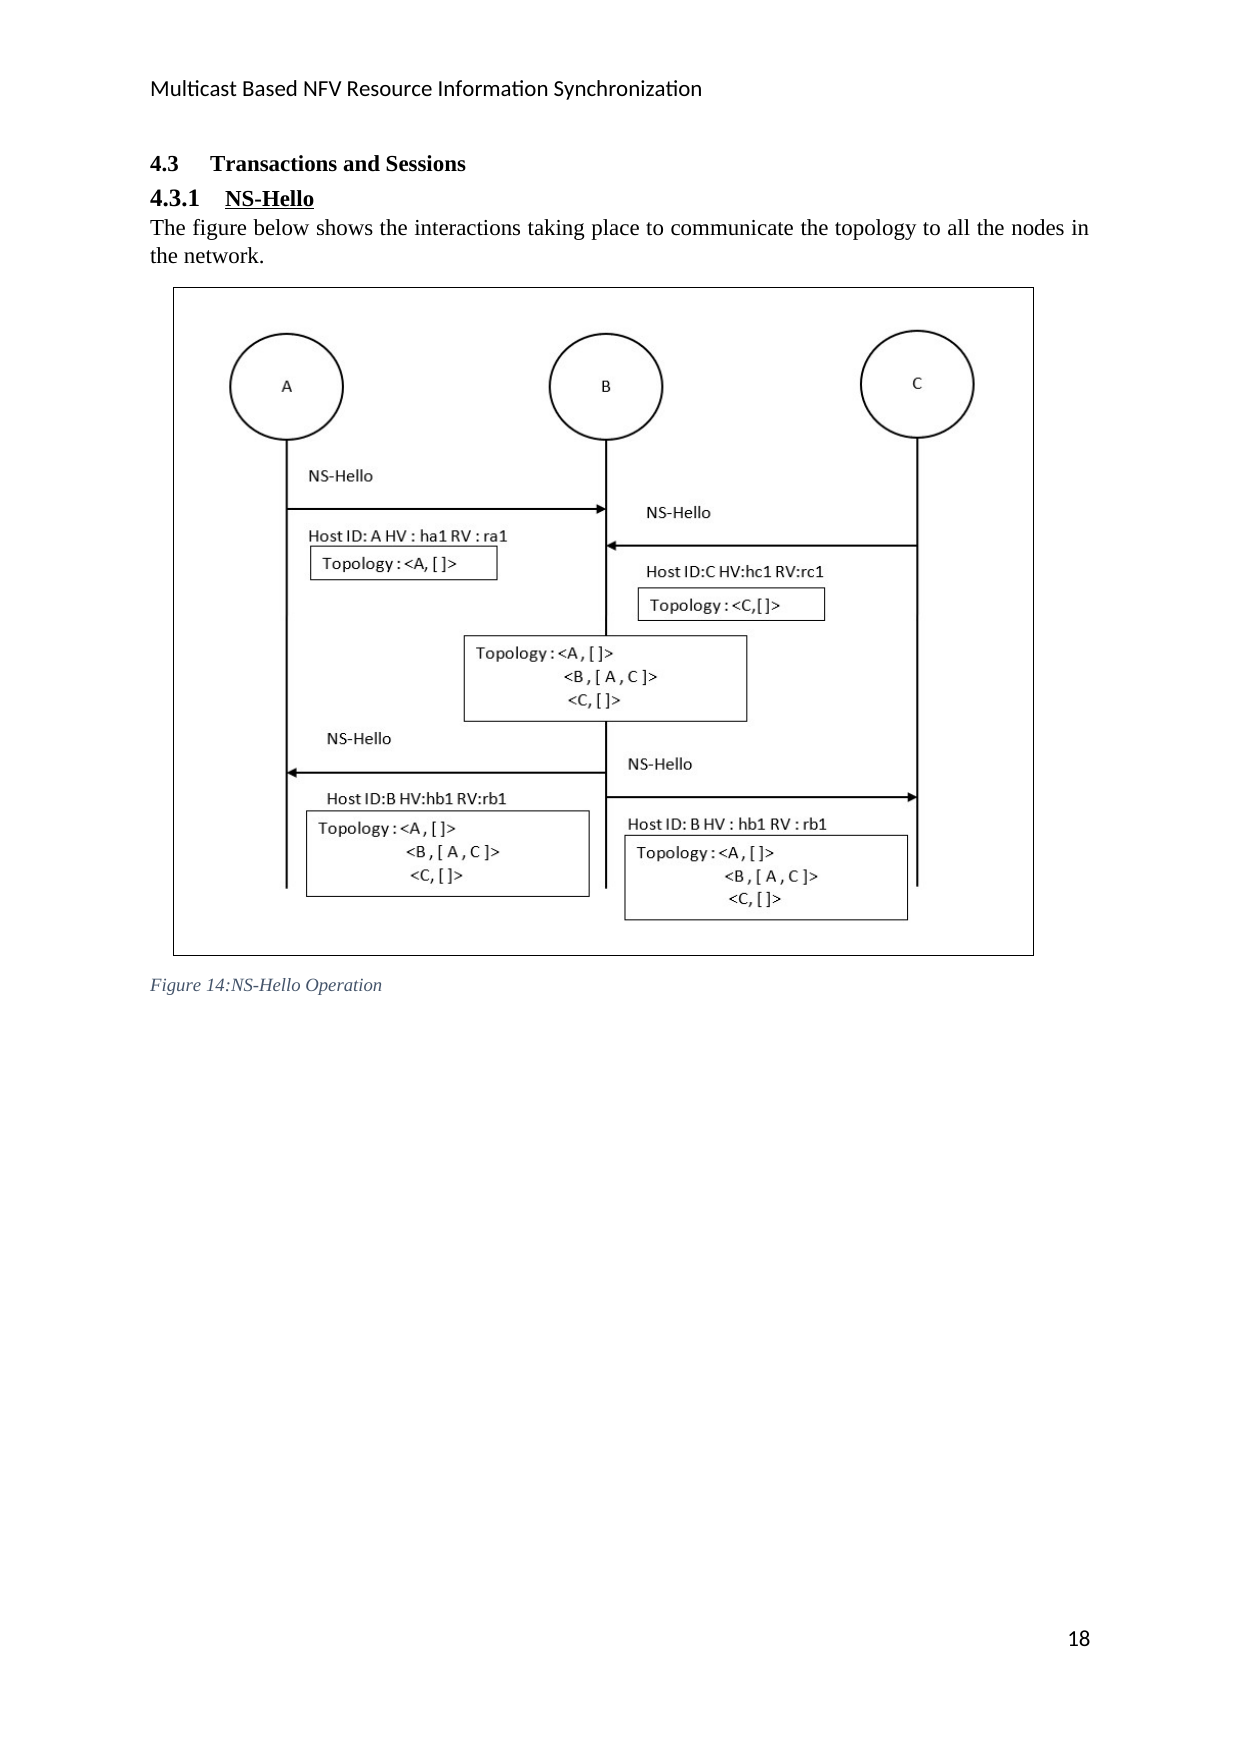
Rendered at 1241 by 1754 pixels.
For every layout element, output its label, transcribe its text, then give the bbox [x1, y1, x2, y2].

text The figure below shows the interactions taking place to communicate the topology to all the nodes in the network. [150, 214, 1090, 268]
text Figure 14:NS-Hello Operation [150, 974, 1090, 996]
subtitle NS-Hello [150, 183, 1090, 211]
picture [174, 288, 1033, 955]
subtitle Transactions and Sessions [150, 150, 1090, 176]
